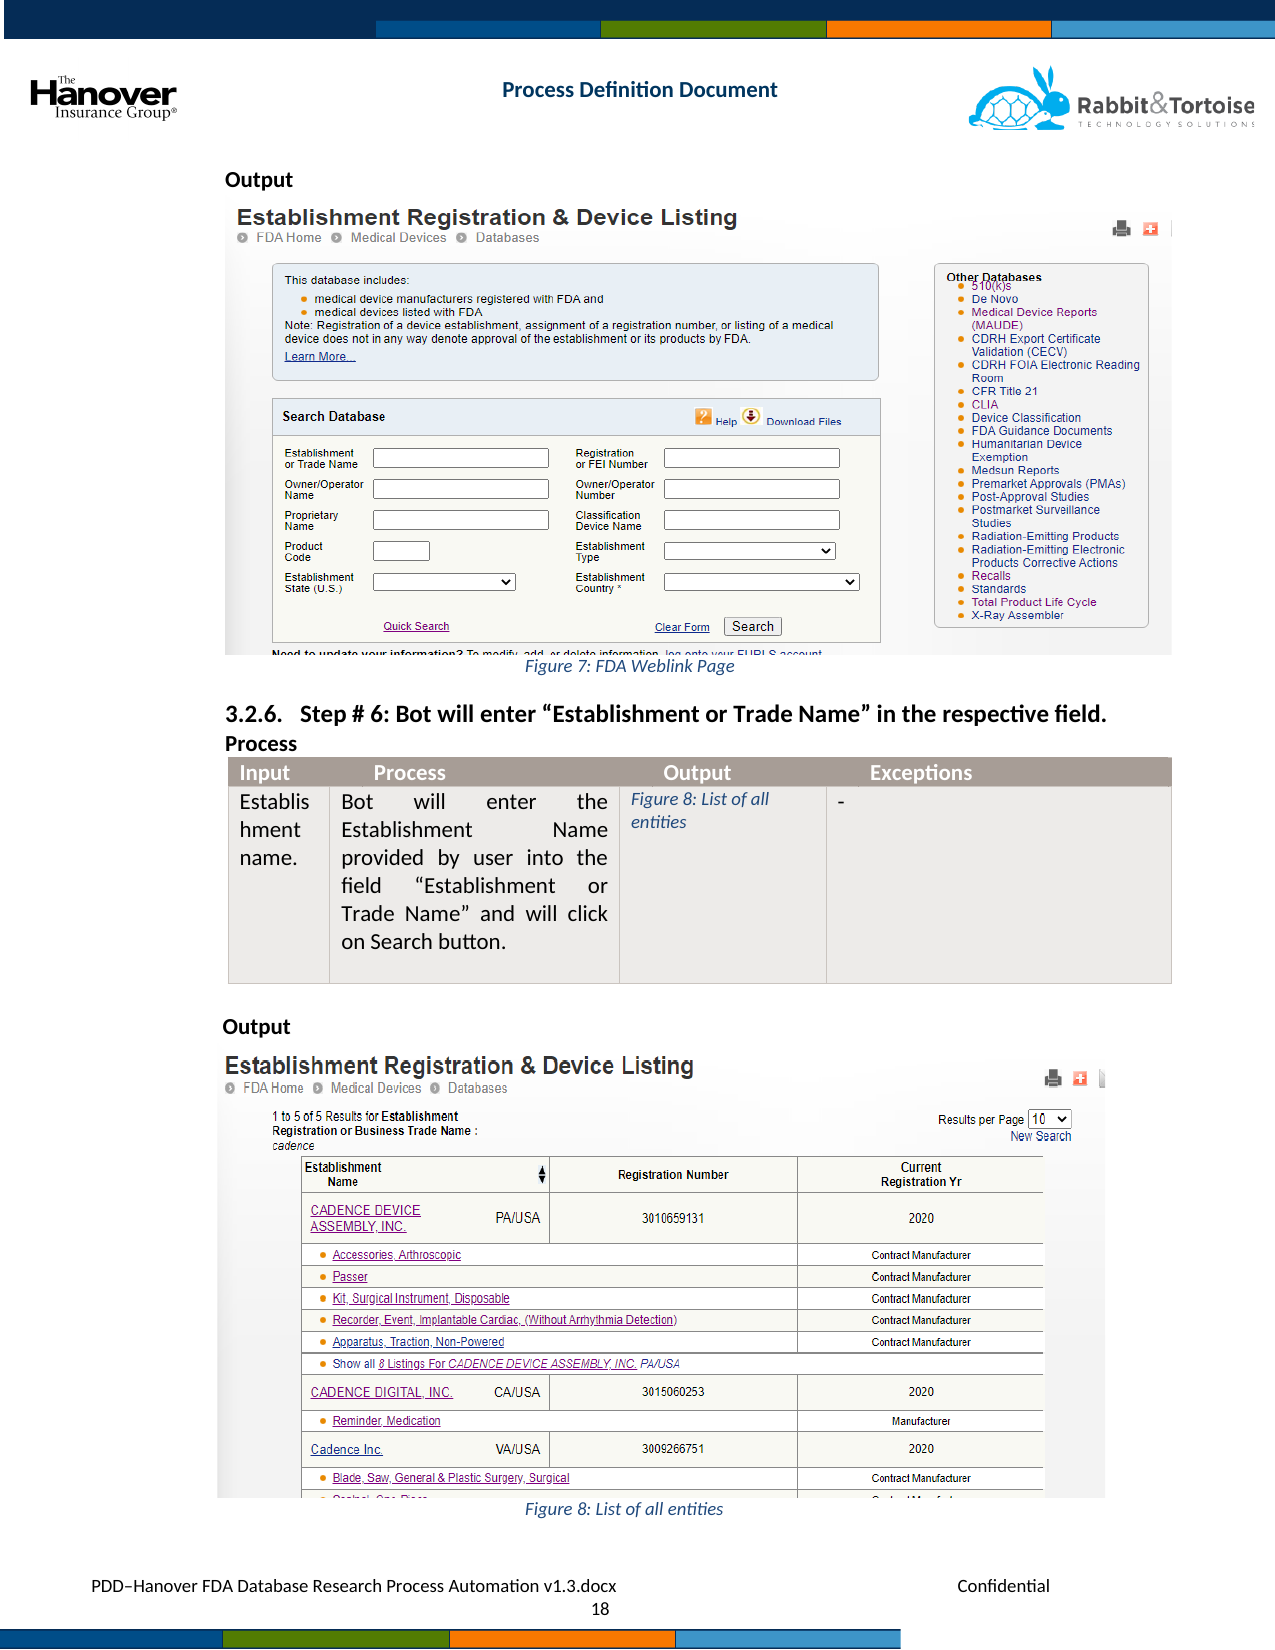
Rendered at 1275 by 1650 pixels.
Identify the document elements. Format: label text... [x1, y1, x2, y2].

text Output [150, 1012, 1125, 1040]
text Figure 7: FDA Weblink Page [450, 655, 1125, 677]
picture [217, 1040, 1106, 1498]
table_cell Establishment name. [229, 787, 329, 983]
table_header Input [229, 758, 362, 786]
list Process [225, 729, 1125, 757]
table_header Output [653, 758, 858, 786]
table_cell Bot will enter the Establishment Name provided by user into the field “Establishment or Trade Name” and will click on Search button. [330, 787, 619, 983]
picture [968, 65, 1255, 130]
table_cell Figure 8: List of all entities [620, 787, 826, 983]
table_header Process [363, 758, 652, 786]
subtitle Step # 6: Bot will enter “Establishment or Trade Name” in the respective field. [225, 698, 1125, 729]
picture [0, 1629, 901, 1649]
text Figure 8: List of all entities [450, 1497, 1125, 1520]
picture [4, 0, 1275, 39]
picture [225, 193, 1172, 655]
table_header Exceptions [859, 758, 1168, 786]
list Output [225, 166, 1125, 193]
table_cell - [827, 787, 1171, 983]
picture [29, 57, 178, 140]
